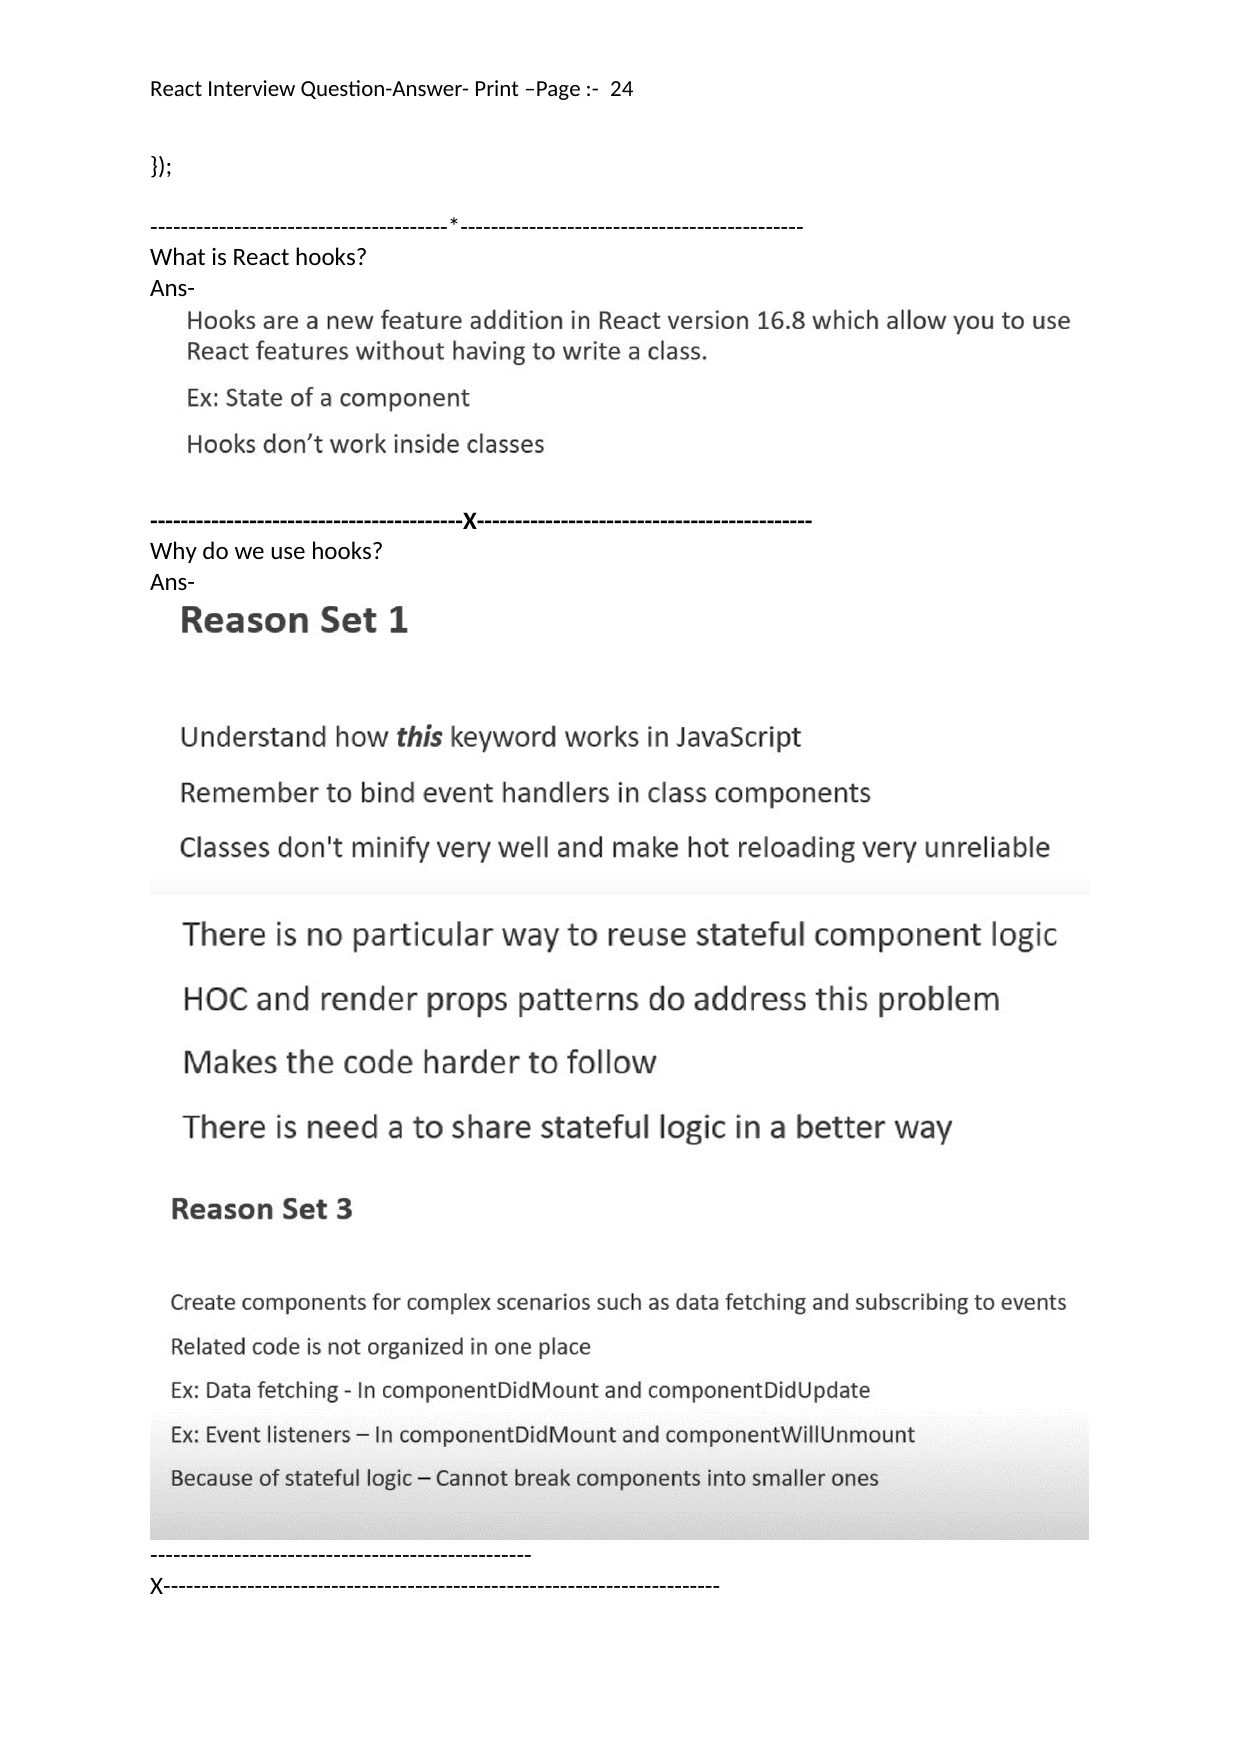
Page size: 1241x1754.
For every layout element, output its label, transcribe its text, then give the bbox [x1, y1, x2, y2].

picture [150, 1191, 1089, 1540]
text What is React hooks? [150, 242, 1090, 272]
text Why do we use hooks? [150, 536, 1090, 566]
text ---------------------------------------*--------------------------------------------- [150, 211, 1090, 242]
text }); [150, 150, 1090, 181]
text -----------------------------------------X-------------------------------------------- [150, 505, 1090, 536]
picture [150, 302, 1090, 475]
text Ans- [150, 566, 1090, 596]
text --------------------------------------------------X------------------------------------------------------------------------- [150, 1539, 1090, 1601]
picture [150, 596, 1090, 1161]
text Ans- [150, 272, 1090, 302]
